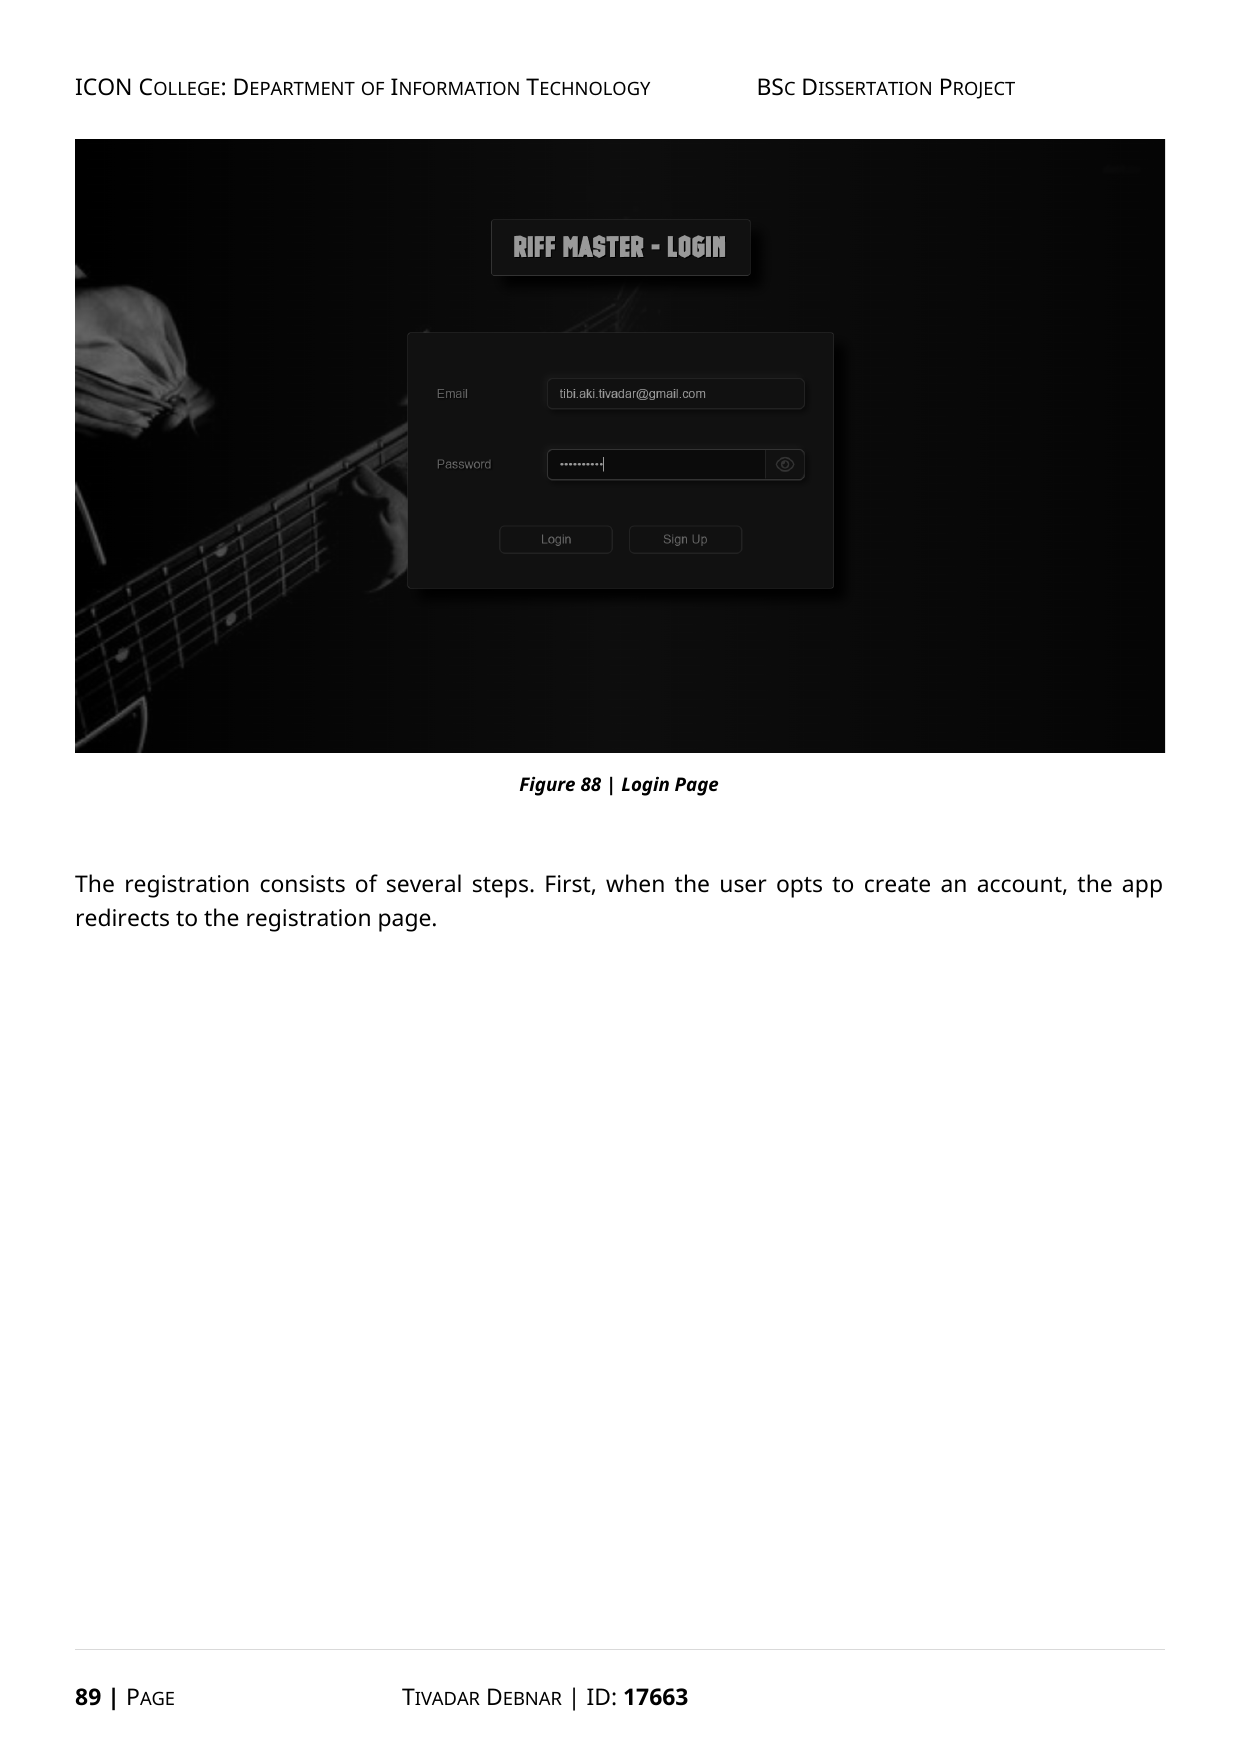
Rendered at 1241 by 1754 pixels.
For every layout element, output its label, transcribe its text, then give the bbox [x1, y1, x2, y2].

text The registration consists of several steps. First, when the user opts to create an account, the app redirects to the registration page. [75, 868, 1165, 933]
picture [75, 139, 1166, 753]
